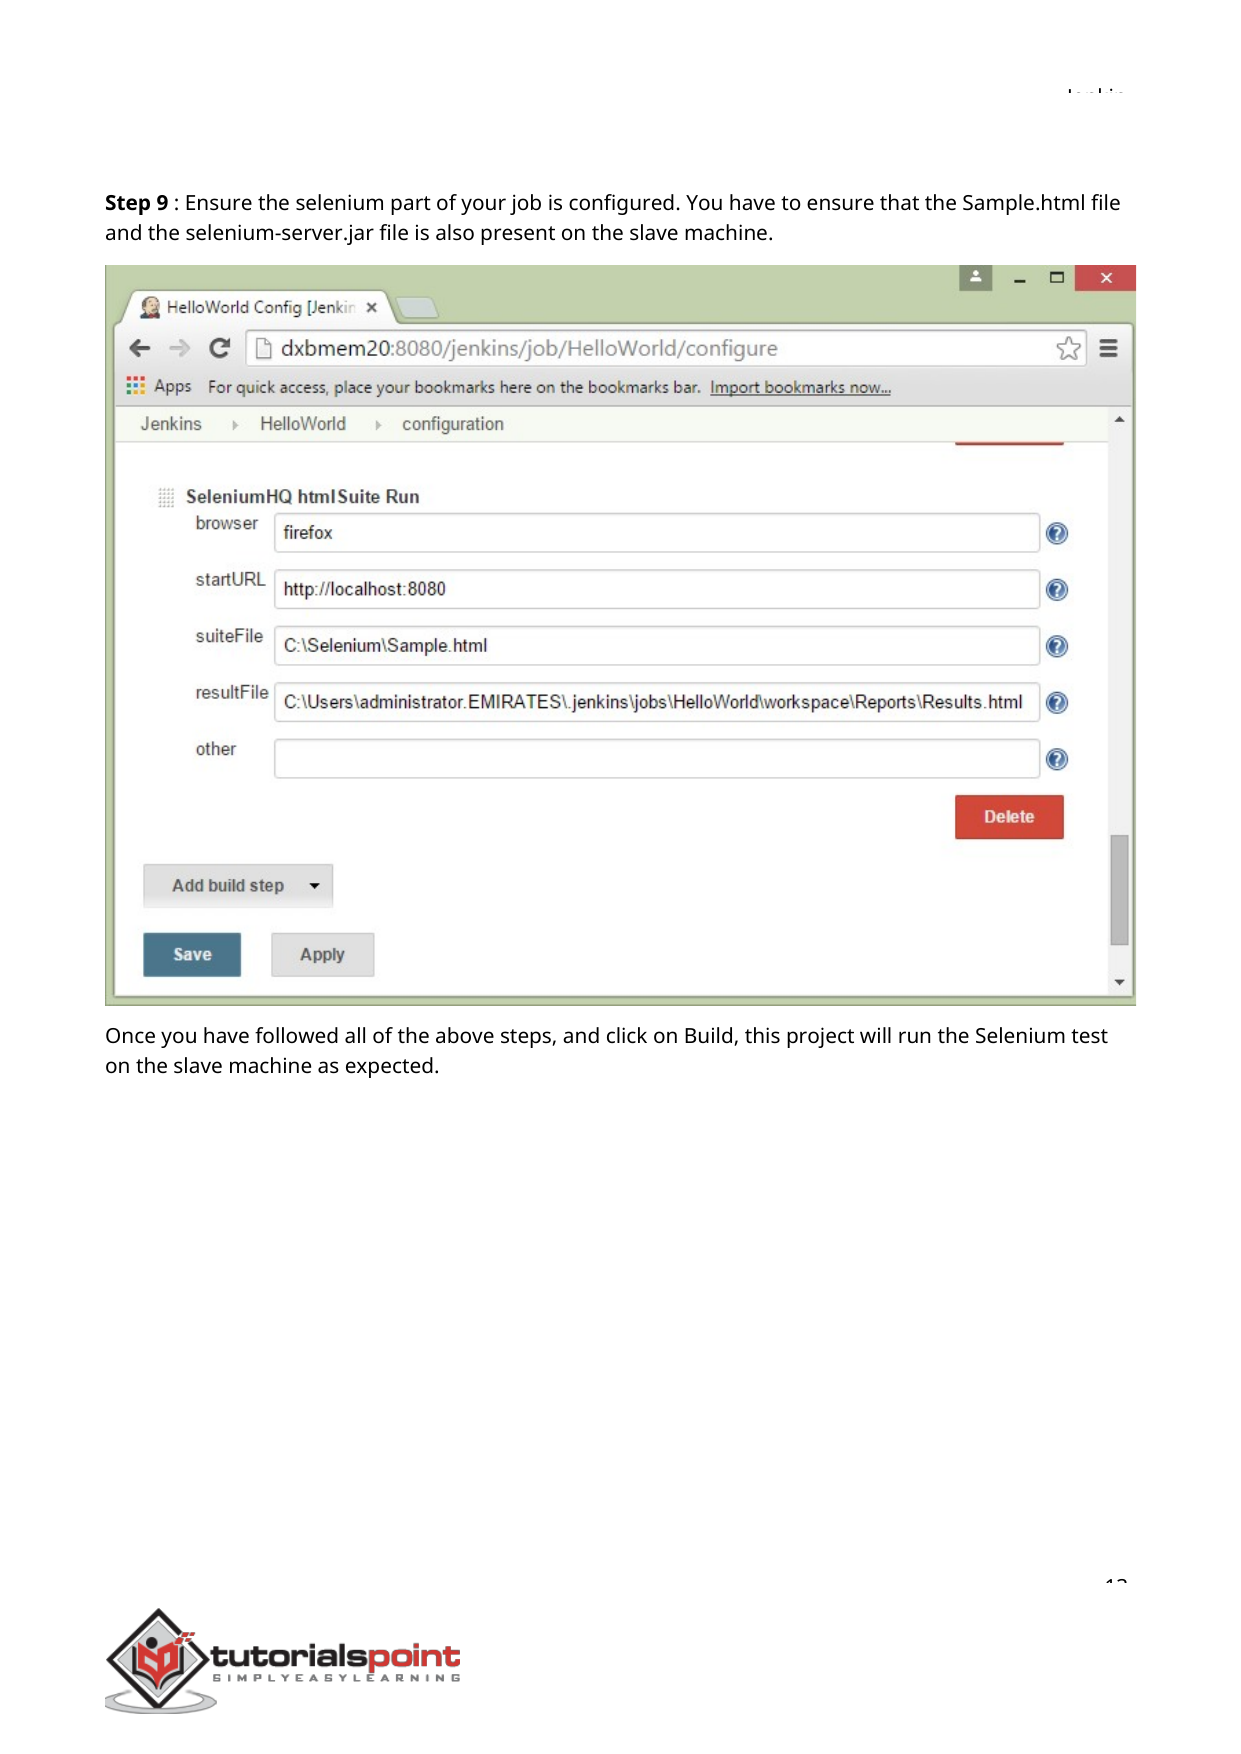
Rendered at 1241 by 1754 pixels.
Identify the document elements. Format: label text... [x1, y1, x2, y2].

picture [105, 1608, 460, 1714]
picture [105, 265, 1137, 1006]
text Step 9 : Ensure the selenium part of your job is configured. You have to ensure that the Sample.html file and the selenium-server.jar file is also present on the slave machine. [105, 188, 1146, 247]
text Once you have followed all of the above steps, and click on Build, this project will run the Selenium test on the slave machine as expected. [105, 1006, 1128, 1080]
